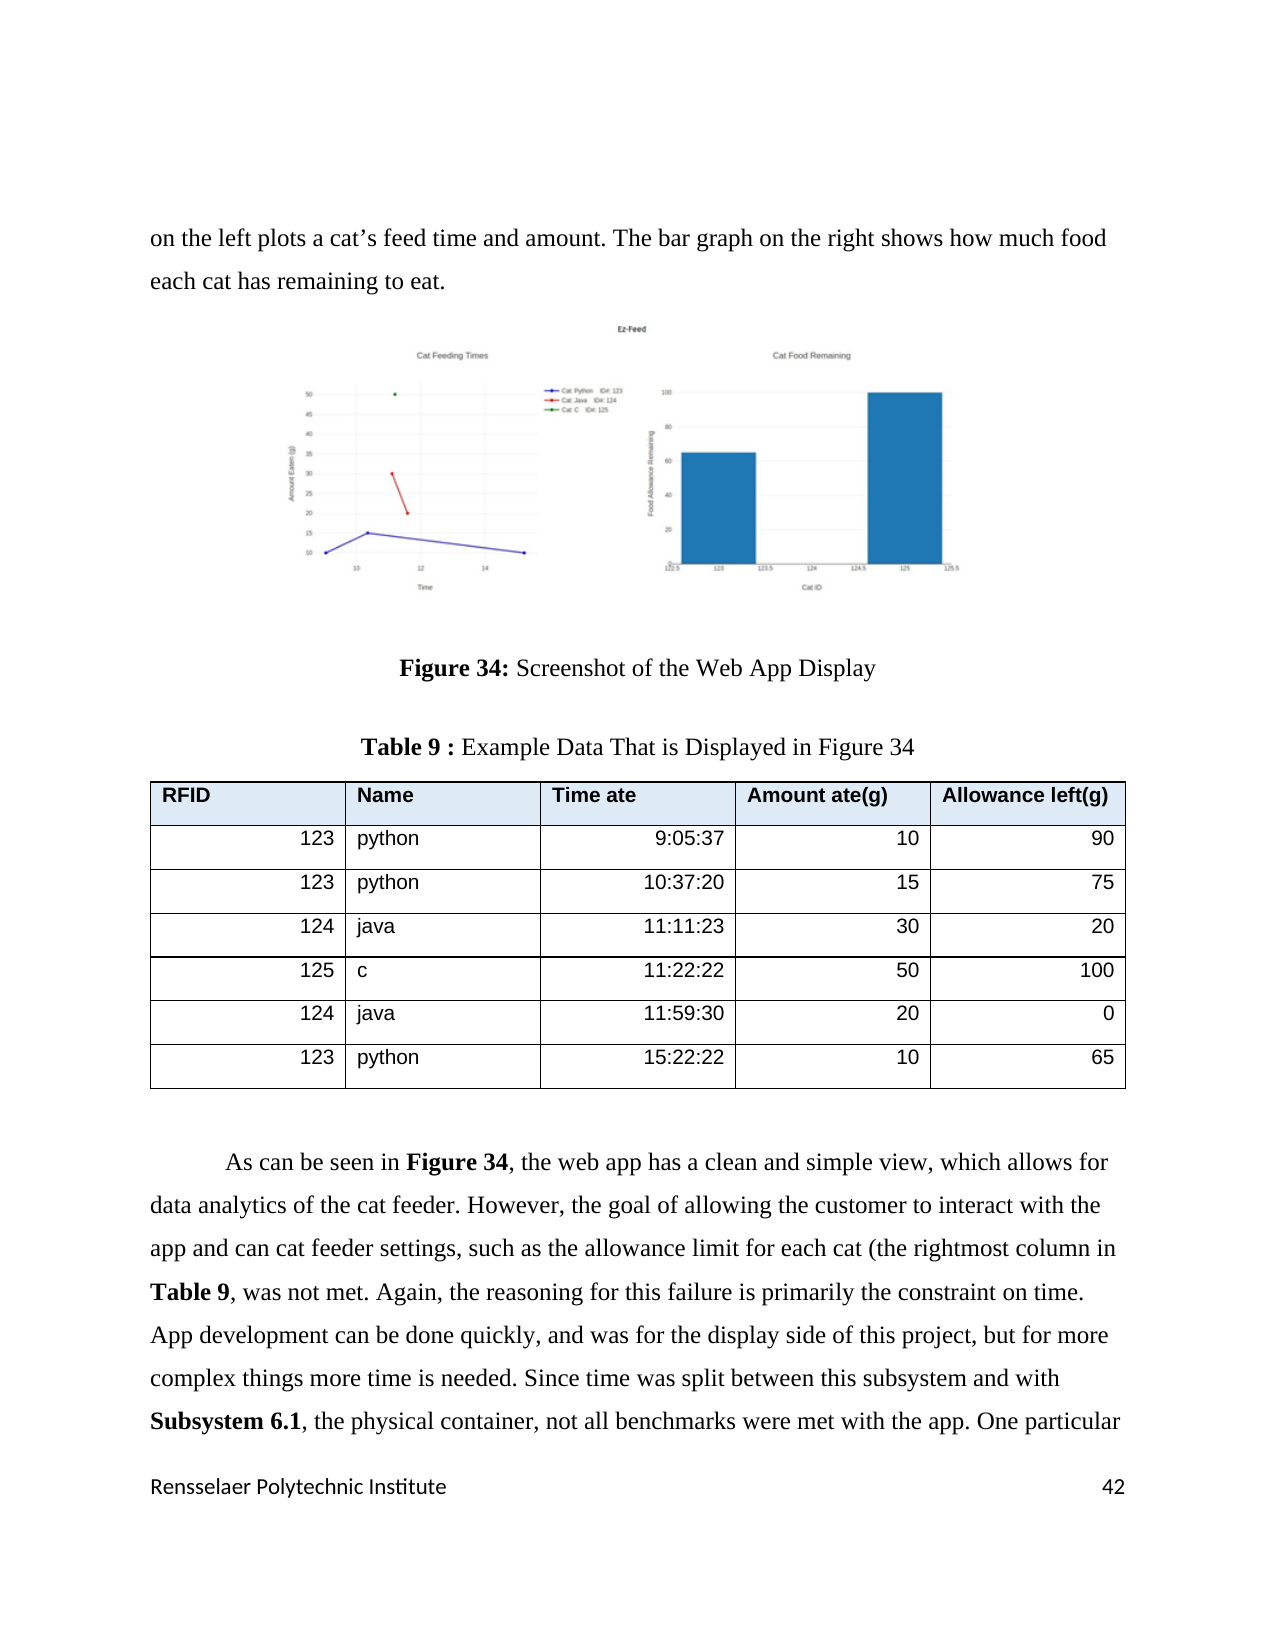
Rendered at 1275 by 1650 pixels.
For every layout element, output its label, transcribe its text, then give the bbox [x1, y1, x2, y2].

table_cell 90 [931, 826, 1125, 869]
table_cell 10 [736, 826, 930, 869]
table_cell 11:22:22 [541, 958, 735, 1000]
subtitle Figure 34: Screenshot of the Web App Display [150, 653, 1125, 682]
table_cell 65 [931, 1045, 1125, 1088]
table_header RFID [151, 783, 345, 825]
table_cell 11:11:23 [541, 914, 735, 956]
table_cell 10 [736, 1045, 930, 1088]
table_cell 124 [151, 914, 345, 956]
table_cell 50 [736, 958, 930, 1000]
table_cell 15 [736, 870, 930, 913]
table_cell 10:37:20 [541, 870, 735, 913]
table_header Amount ate(g) [736, 783, 930, 825]
table_cell python [346, 1045, 540, 1088]
table_cell 123 [151, 1045, 345, 1088]
table_cell 20 [736, 1001, 930, 1044]
table_cell 100 [931, 958, 1125, 1000]
table_cell 123 [151, 826, 345, 869]
table_cell python [346, 870, 540, 913]
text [150, 223, 1125, 295]
table_cell 75 [931, 870, 1125, 913]
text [150, 1147, 1125, 1435]
table_cell c [346, 958, 540, 1000]
picture [262, 326, 1013, 623]
table_header Name [346, 783, 540, 825]
table_header Time ate [541, 783, 735, 825]
table_cell 20 [931, 914, 1125, 956]
subtitle Table 9 : Example Data That is Displayed in Figure 34 [150, 732, 1125, 761]
table_cell python [346, 826, 540, 869]
table_cell 125 [151, 958, 345, 1000]
table_cell 15:22:22 [541, 1045, 735, 1088]
table_cell 9:05:37 [541, 826, 735, 869]
table_cell java [346, 1001, 540, 1044]
table_cell java [346, 914, 540, 956]
table_cell 30 [736, 914, 930, 956]
table_header Allowance left(g) [931, 783, 1125, 825]
table_cell 0 [931, 1001, 1125, 1044]
table_cell 124 [151, 1001, 345, 1044]
table_cell 123 [151, 870, 345, 913]
table_cell 11:59:30 [541, 1001, 735, 1044]
